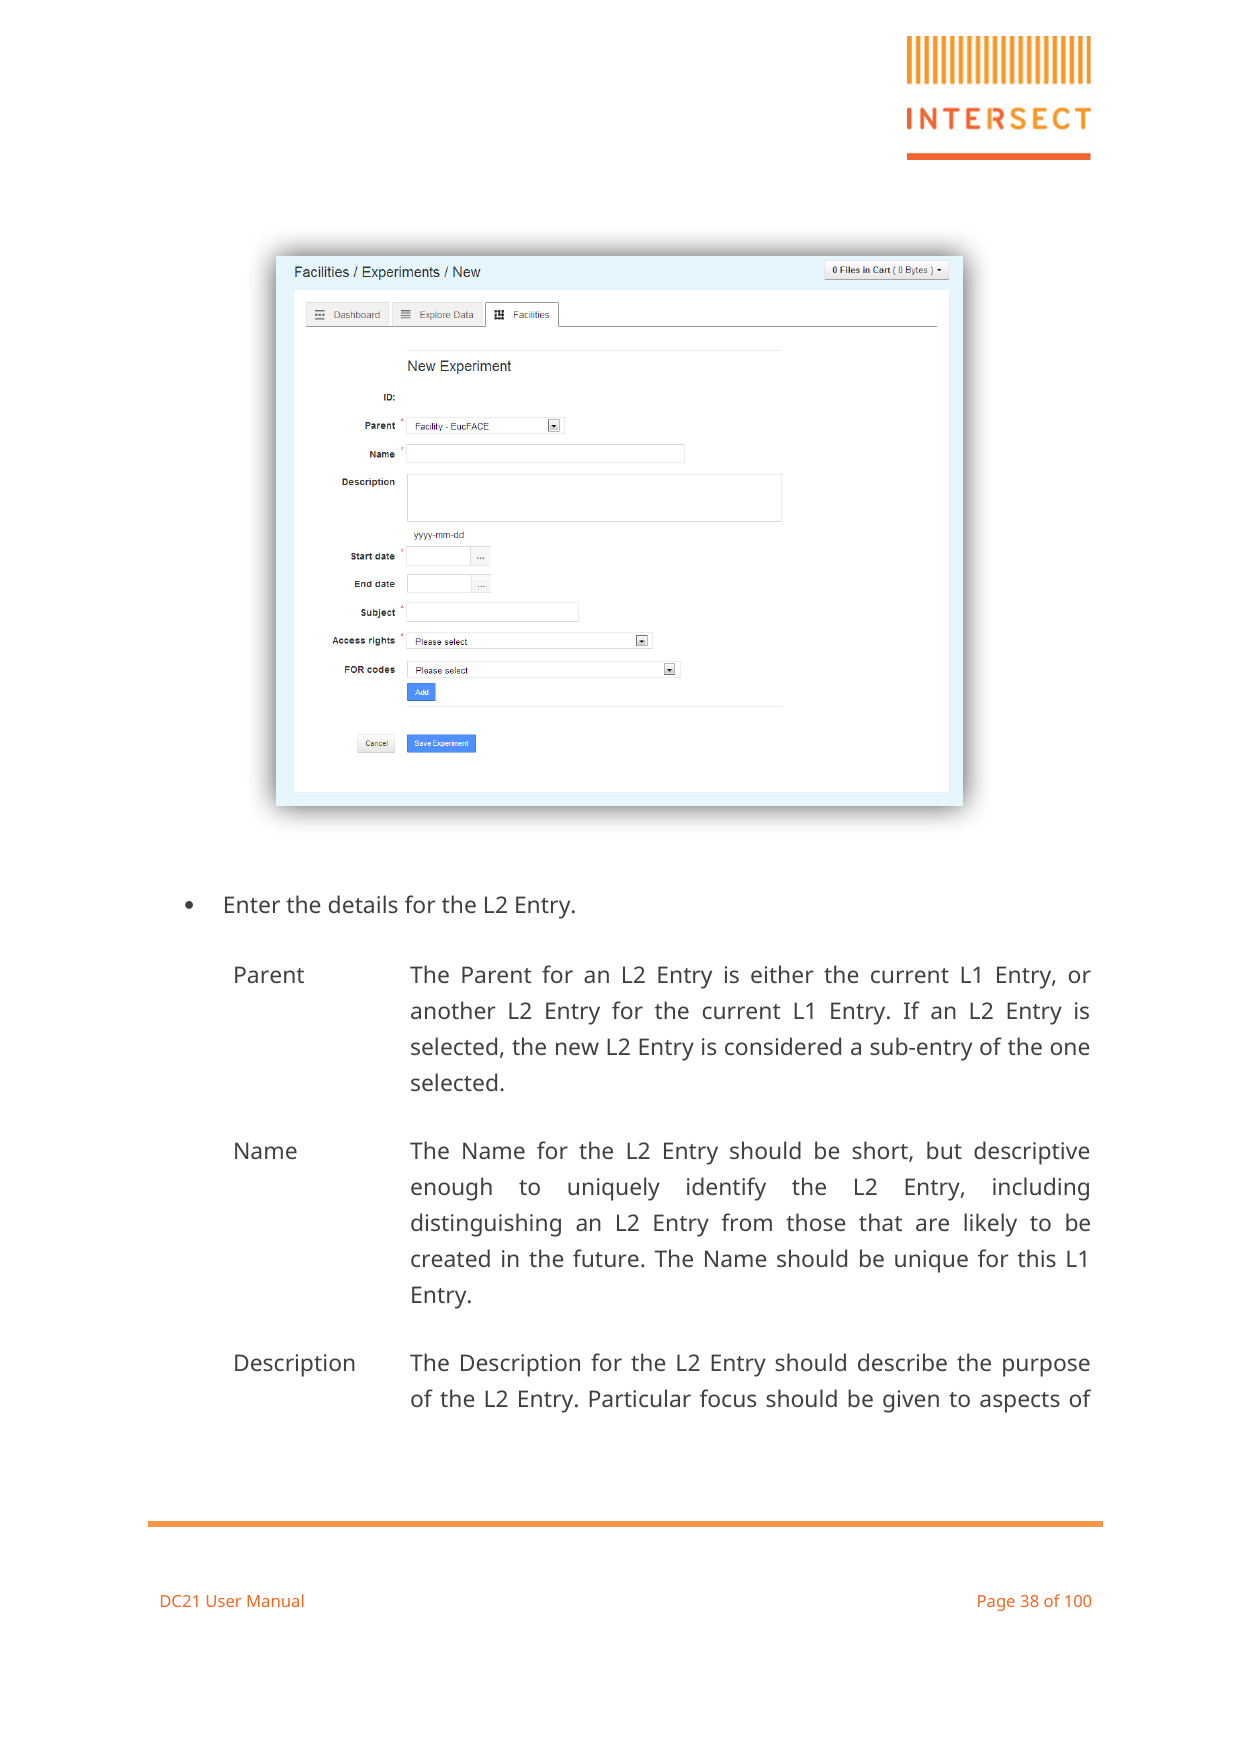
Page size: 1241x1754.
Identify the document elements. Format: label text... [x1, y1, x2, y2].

table_cell The Name for the L2 Entry should be short, but descriptive enough to uniquely identify the L2 Entry, including distinguishing an L2 Entry from those that are likely to be created in the future. The Name should be unique for this L1 Entry. [399, 1123, 1103, 1334]
table_cell Name [222, 1123, 399, 1334]
table_cell Description [222, 1335, 399, 1414]
table_header Parent [222, 946, 399, 1122]
picture [905, 34, 1093, 162]
list Enter the details for the L2 Entry. [185, 889, 1092, 921]
picture [276, 256, 963, 806]
table_header The Parent for an L2 Entry is either the current L1 Entry, or another L2 Entry for the current L1 Entry. If an L2 Entry is selected, the new L2 Entry is considered a sub-entry of the one selected. [399, 946, 1103, 1122]
